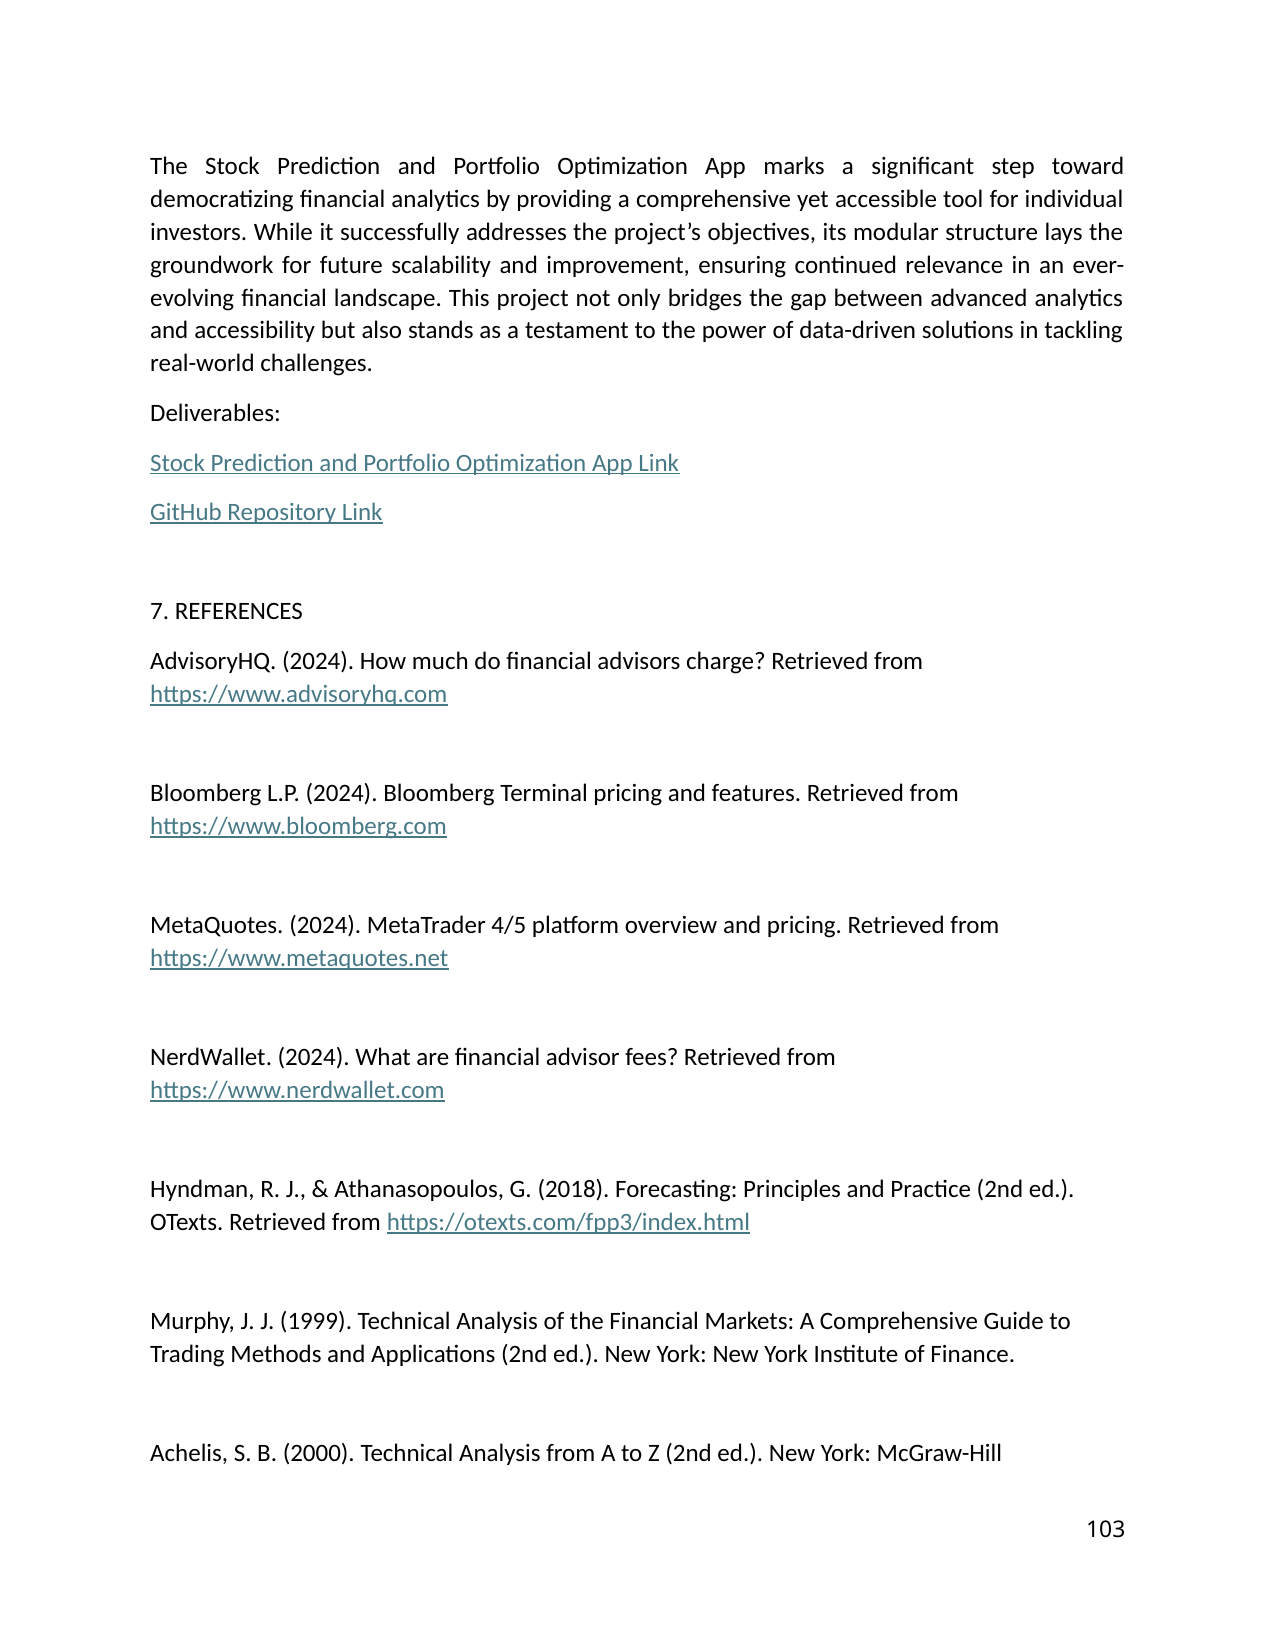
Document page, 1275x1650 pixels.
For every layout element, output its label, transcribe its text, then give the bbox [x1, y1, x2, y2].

text Hyndman, R. J., & Athanasopoulos, G. (2018). Forecasting: Principles and Practice (2nd ed.). OTexts. Retrieved from https://otexts.com/fpp3/index.html [150, 1173, 1125, 1237]
text MetaQuotes. (2024). MetaTrader 4/5 platform overview and pricing. Retrieved from https://www.metaquotes.net [150, 909, 1125, 973]
text The Stock Prediction and Portfolio Optimization App marks a significant step toward democratizing financial analytics by providing a comprehensive yet accessible tool for individual investors. While it successfully addresses the project’s objectives, its modular structure lays the groundwork for future scalability and improvement, ensuring continued relevance in an ever-evolving financial landscape. This project not only bridges the gap between advanced analytics and accessibility but also stands as a testament to the power of data-driven solutions in tackling real-world challenges. [150, 150, 1125, 378]
text 7. REFERENCES [150, 595, 1125, 626]
text NerdWallet. (2024). What are financial advisor fees? Retrieved from https://www.nerdwallet.com [150, 1041, 1125, 1105]
text GitHub Repository Link [150, 496, 1125, 527]
text Bloomberg L.P. (2024). Bloomberg Terminal pricing and features. Retrieved from https://www.bloomberg.com [150, 777, 1125, 841]
text Achelis, S. B. (2000). Technical Analysis from A to Z (2nd ed.). New York: McGraw-Hill [150, 1437, 1125, 1468]
text AdvisoryHQ. (2024). How much do financial advisors charge? Retrieved from https://www.advisoryhq.com [150, 645, 1125, 708]
text Deliverables: [150, 397, 1125, 428]
text Stock Prediction and Portfolio Optimization App Link [150, 447, 1125, 477]
text Murphy, J. J. (1999). Technical Analysis of the Financial Markets: A Comprehensive Guide to Trading Methods and Applications (2nd ed.). New York: New York Institute of Finance. [150, 1305, 1125, 1369]
